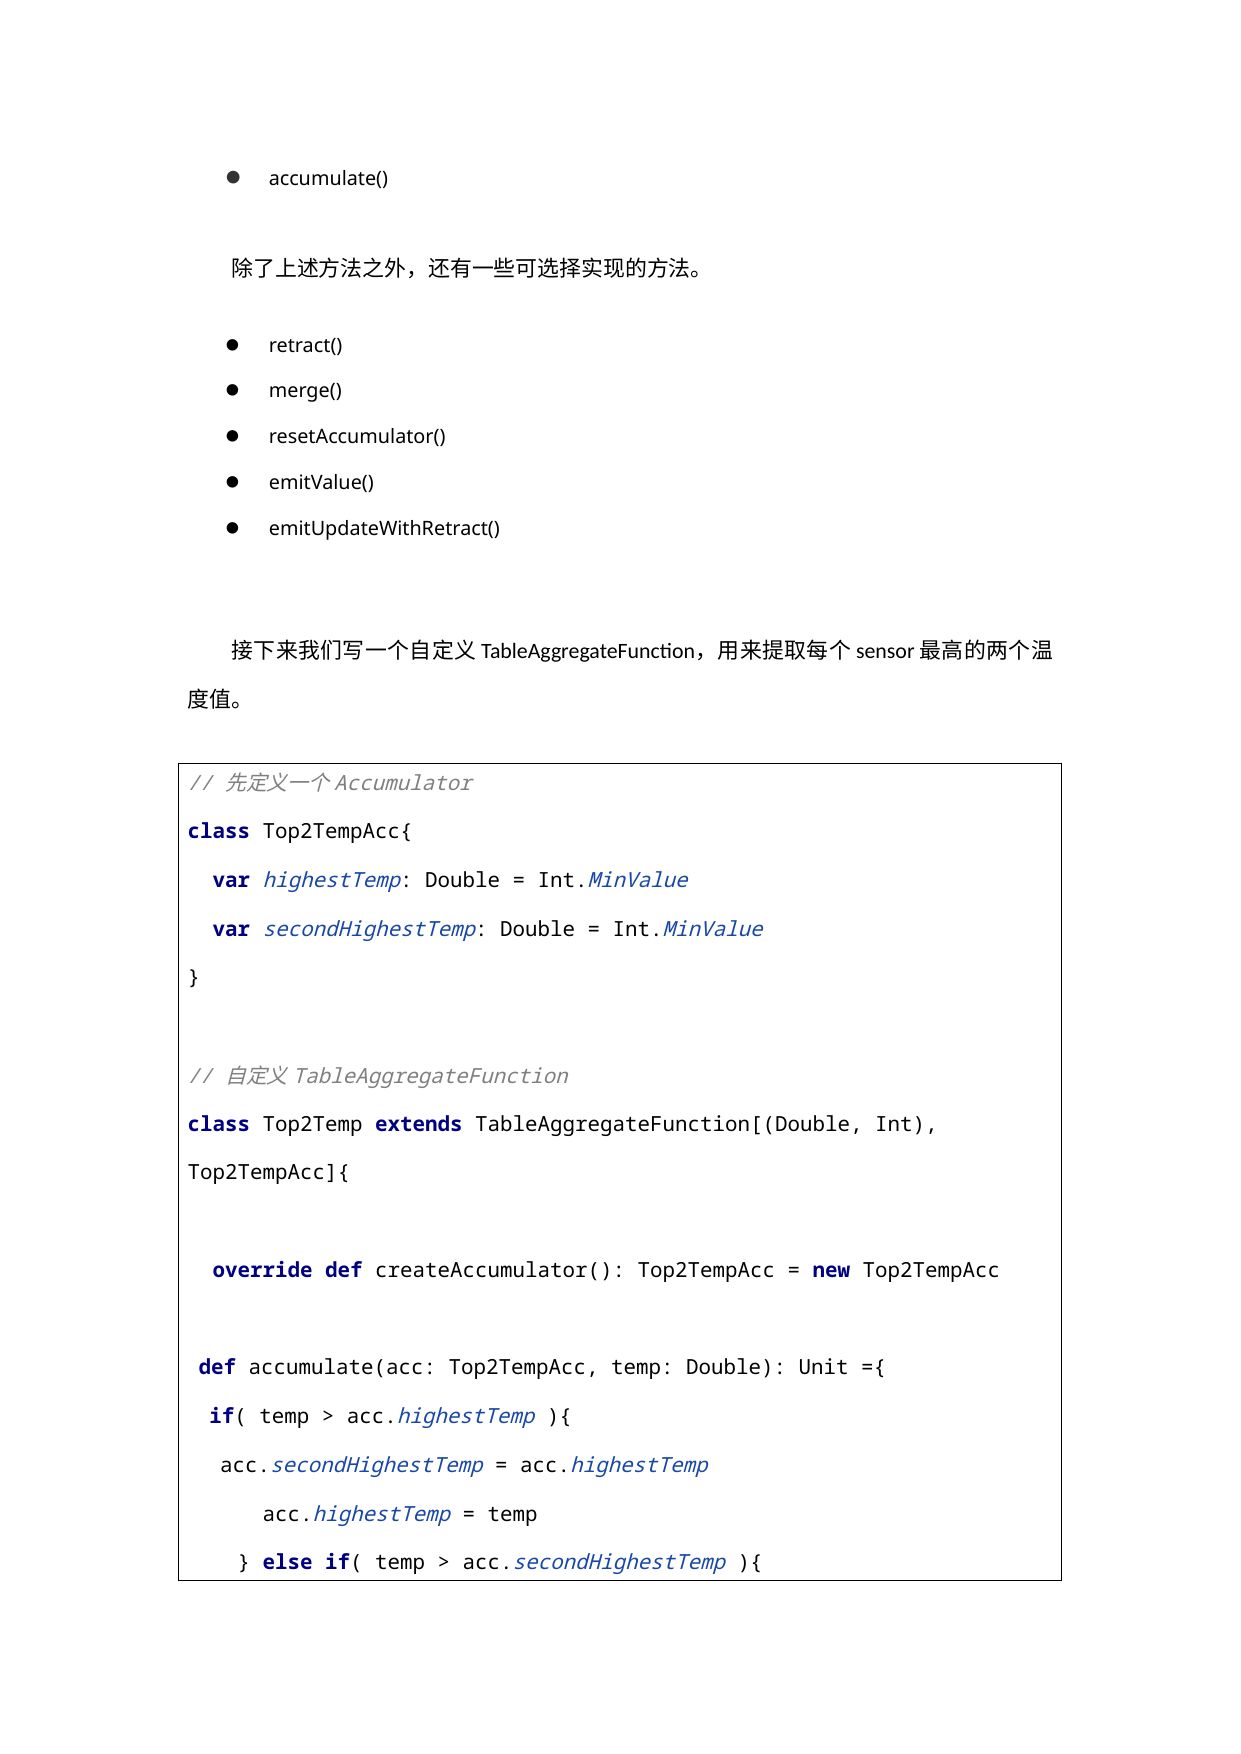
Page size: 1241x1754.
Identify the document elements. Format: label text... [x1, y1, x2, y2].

list emitUpdateWithRetract() [225, 512, 1053, 544]
list accumulate() [225, 162, 1053, 194]
text 除了上述方法之外，还有一些可选择实现的方法。 [187, 251, 1053, 283]
text 接下来我们写一个自定义TableAggregateFunction，用来提取每个sensor最高的两个温度值。 [187, 633, 1053, 714]
list retract() [225, 328, 1053, 361]
list emitValue() [225, 466, 1053, 498]
list merge() [225, 374, 1053, 407]
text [179, 764, 1061, 1580]
list resetAccumulator() [225, 420, 1053, 452]
